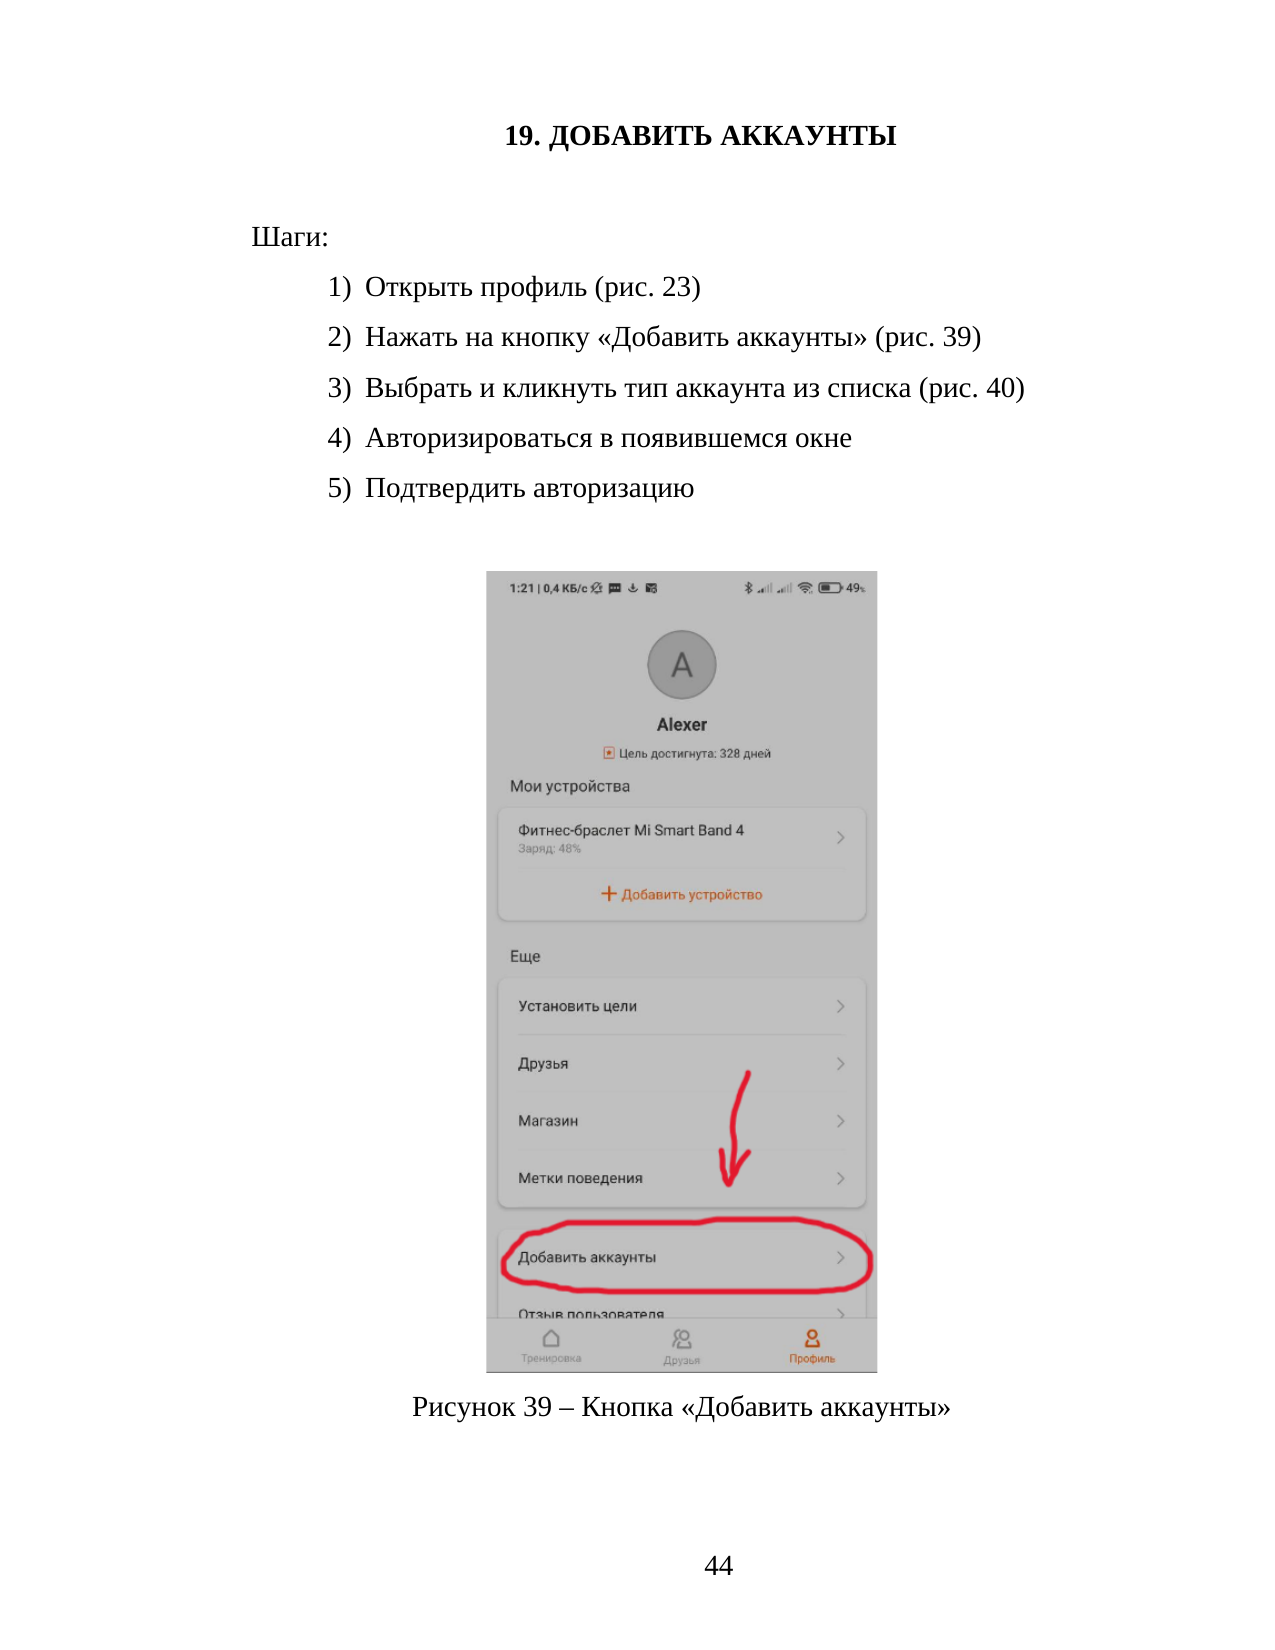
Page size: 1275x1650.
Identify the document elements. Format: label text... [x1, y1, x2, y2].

picture [486, 571, 878, 1373]
text Шаги: [177, 219, 1186, 252]
list Нажать на кнопку «Добавить аккаунты» (рис. 39) [327, 319, 1186, 353]
subtitle ДОБАВИТЬ АККАУНТЫ [215, 118, 1186, 152]
list Выбрать и кликнуть тип аккаунта из списка (рис. 40) [327, 370, 1186, 403]
text Рисунок 39 – Кнопка «Добавить аккаунты» [177, 1389, 1186, 1422]
list Подтвердить авторизацию [327, 470, 1186, 504]
list Авторизироваться в появившемся окне [327, 420, 1186, 453]
list Открыть профиль (рис. 23) [327, 269, 1186, 303]
